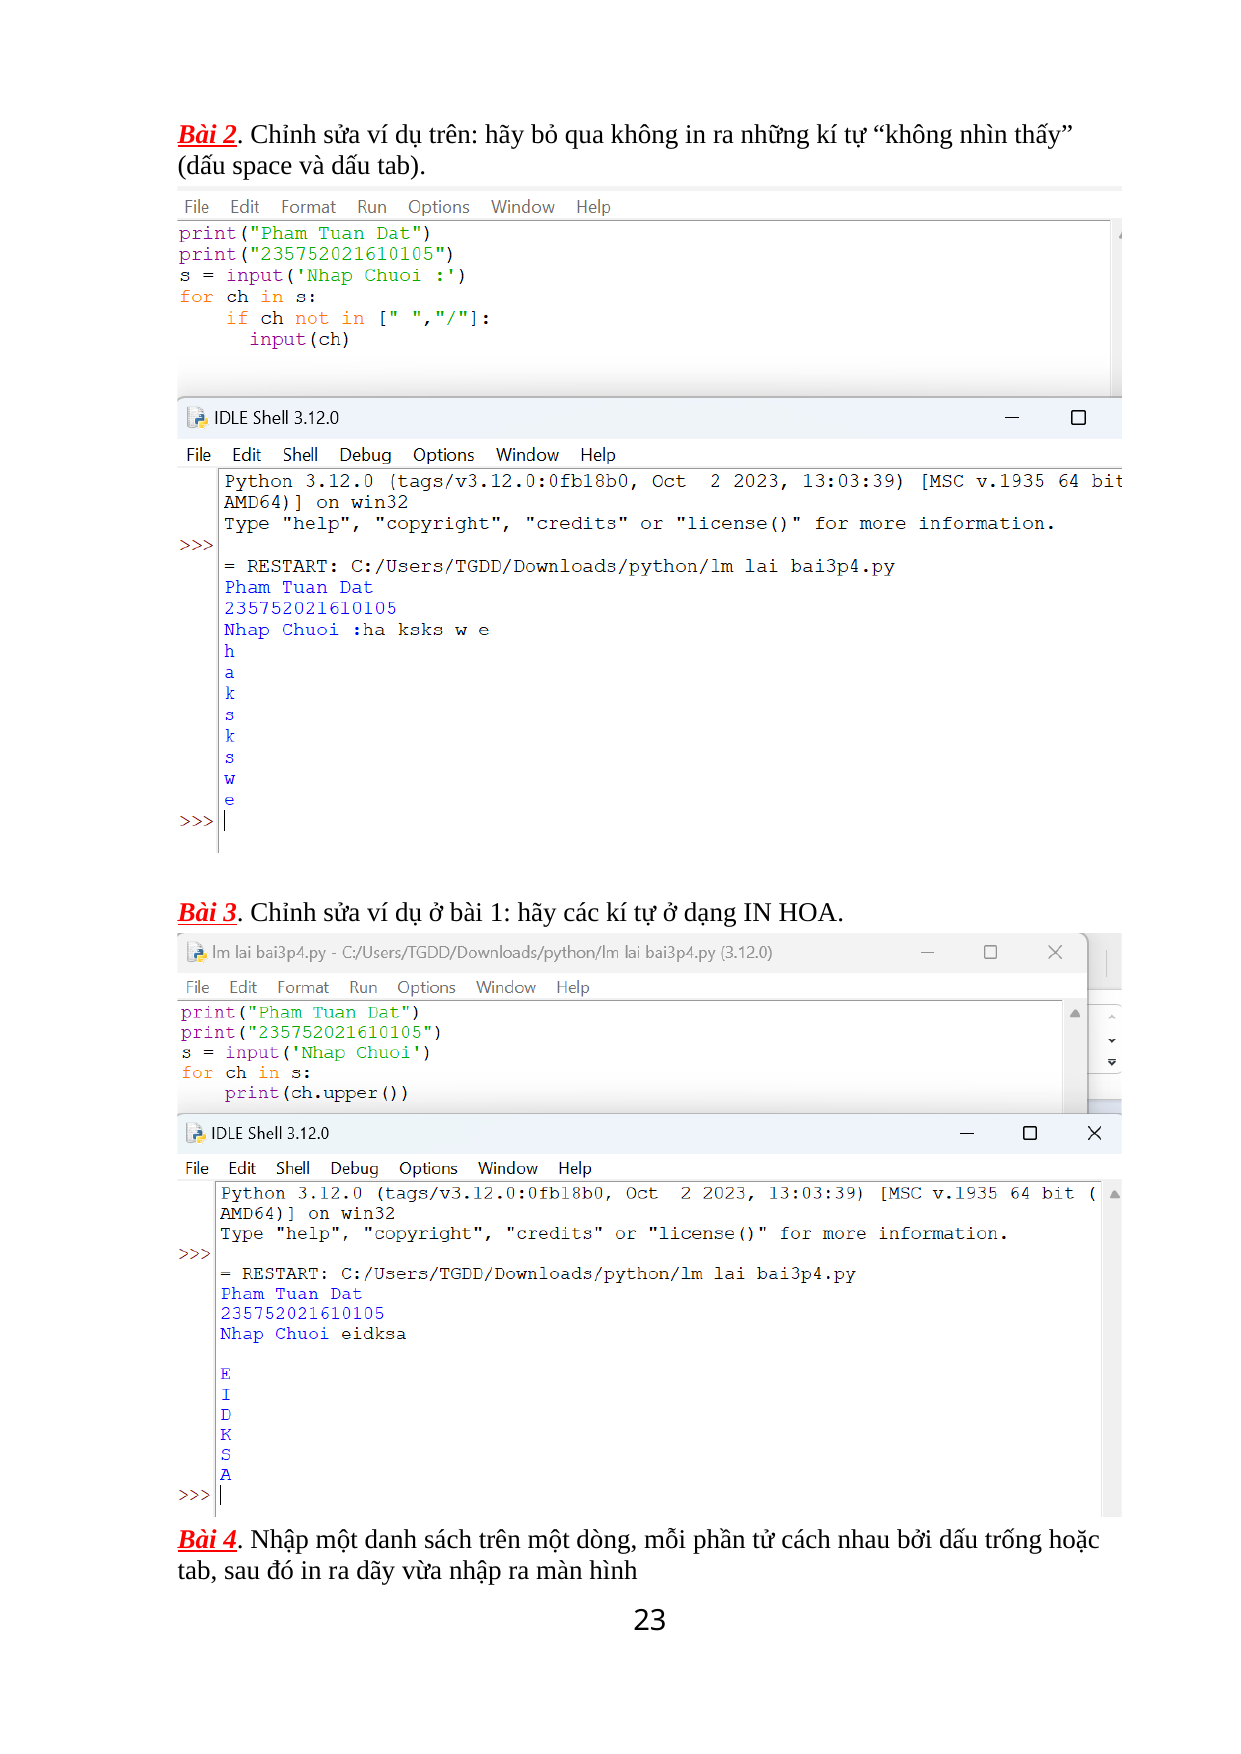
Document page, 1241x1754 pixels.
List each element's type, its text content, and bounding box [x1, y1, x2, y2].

text Bài 2. Chỉnh sửa ví dụ trên: hãy bỏ qua không in ra những kí tự “không nhìn thấy” (dấu space và dấu tab). [177, 118, 1122, 180]
picture [177, 186, 1122, 853]
picture [177, 933, 1122, 1517]
text Bài 3. Chỉnh sửa ví dụ ở bài 1: hãy các kí tự ở dạng IN HOA. [177, 896, 1122, 928]
text Bài 4. Nhập một danh sách trên một dòng, mỗi phần tử cách nhau bởi dấu trống hoặc tab, sau đó in ra dãy vừa nhập ra màn hình [177, 1523, 1122, 1586]
